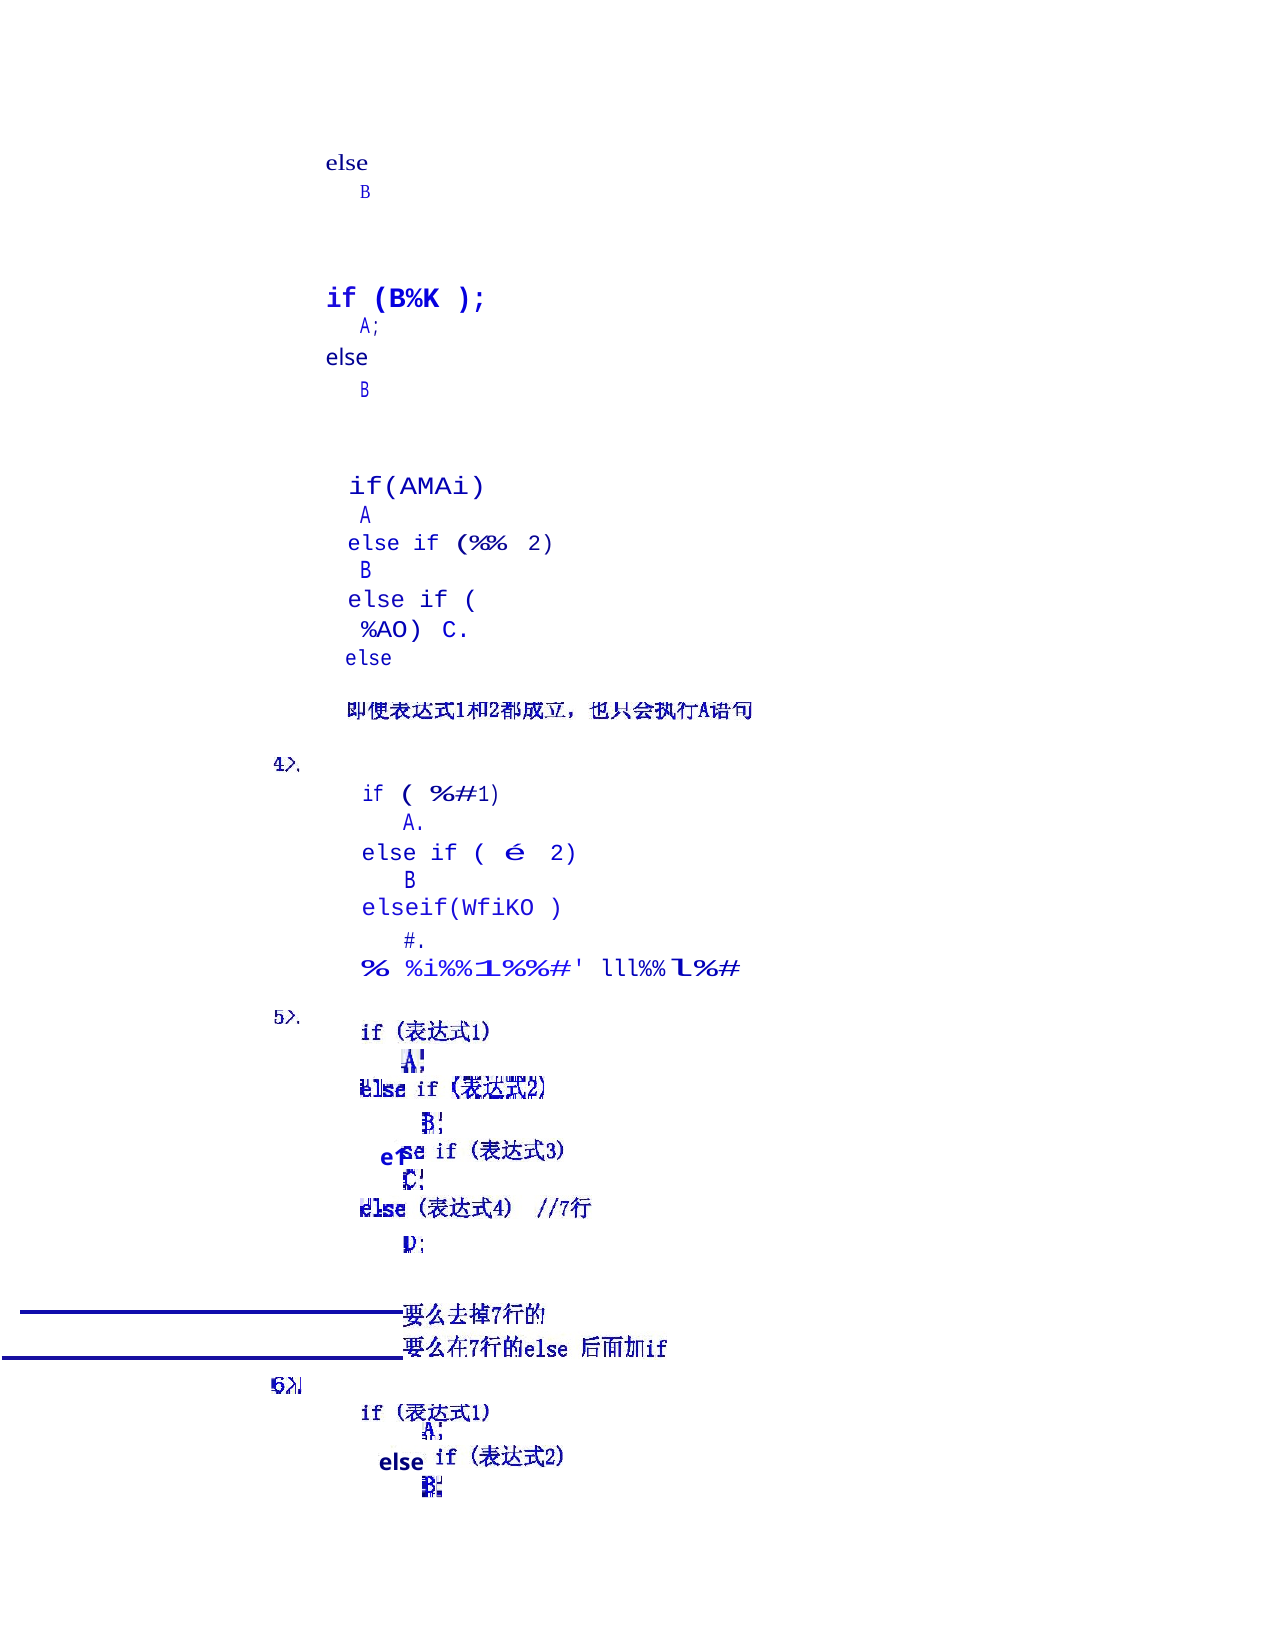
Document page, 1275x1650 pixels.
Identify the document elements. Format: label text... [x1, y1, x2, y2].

picture [274, 1010, 300, 1024]
picture [361, 1020, 489, 1044]
picture [360, 1075, 545, 1099]
text B [360, 180, 1096, 203]
text if (B%K ); [326, 282, 1096, 313]
picture [401, 1049, 424, 1073]
text else if ( é 2) [361, 839, 1096, 865]
text B [360, 557, 1096, 586]
text if ( %#1) [362, 783, 1096, 808]
text B [0, 865, 819, 895]
text else [325, 341, 1096, 372]
picture [394, 1138, 564, 1162]
picture [273, 757, 300, 773]
text A [360, 500, 1096, 529]
picture [347, 702, 752, 720]
picture [422, 1472, 442, 1500]
picture [361, 1404, 489, 1440]
picture [378, 1445, 563, 1468]
text A. [0, 809, 828, 838]
picture [403, 1169, 423, 1190]
picture [271, 1377, 302, 1394]
subtitle if(AMAi) [0, 472, 834, 500]
picture [360, 1198, 382, 1217]
picture [403, 1303, 667, 1360]
text elseif(WfiKO ) [361, 896, 1096, 923]
subtitle else if ( %AO) C. [347, 587, 543, 644]
text % %i%%1%%#' lll%%l%# [361, 954, 1096, 981]
text #. [0, 927, 830, 954]
picture [383, 1195, 592, 1219]
text else if (%% 2) [347, 532, 1096, 557]
picture [403, 1236, 423, 1253]
text else [0, 647, 737, 670]
text A ; [360, 313, 1096, 339]
text else [325, 149, 1096, 175]
picture [422, 1112, 442, 1134]
text B [360, 374, 1096, 404]
